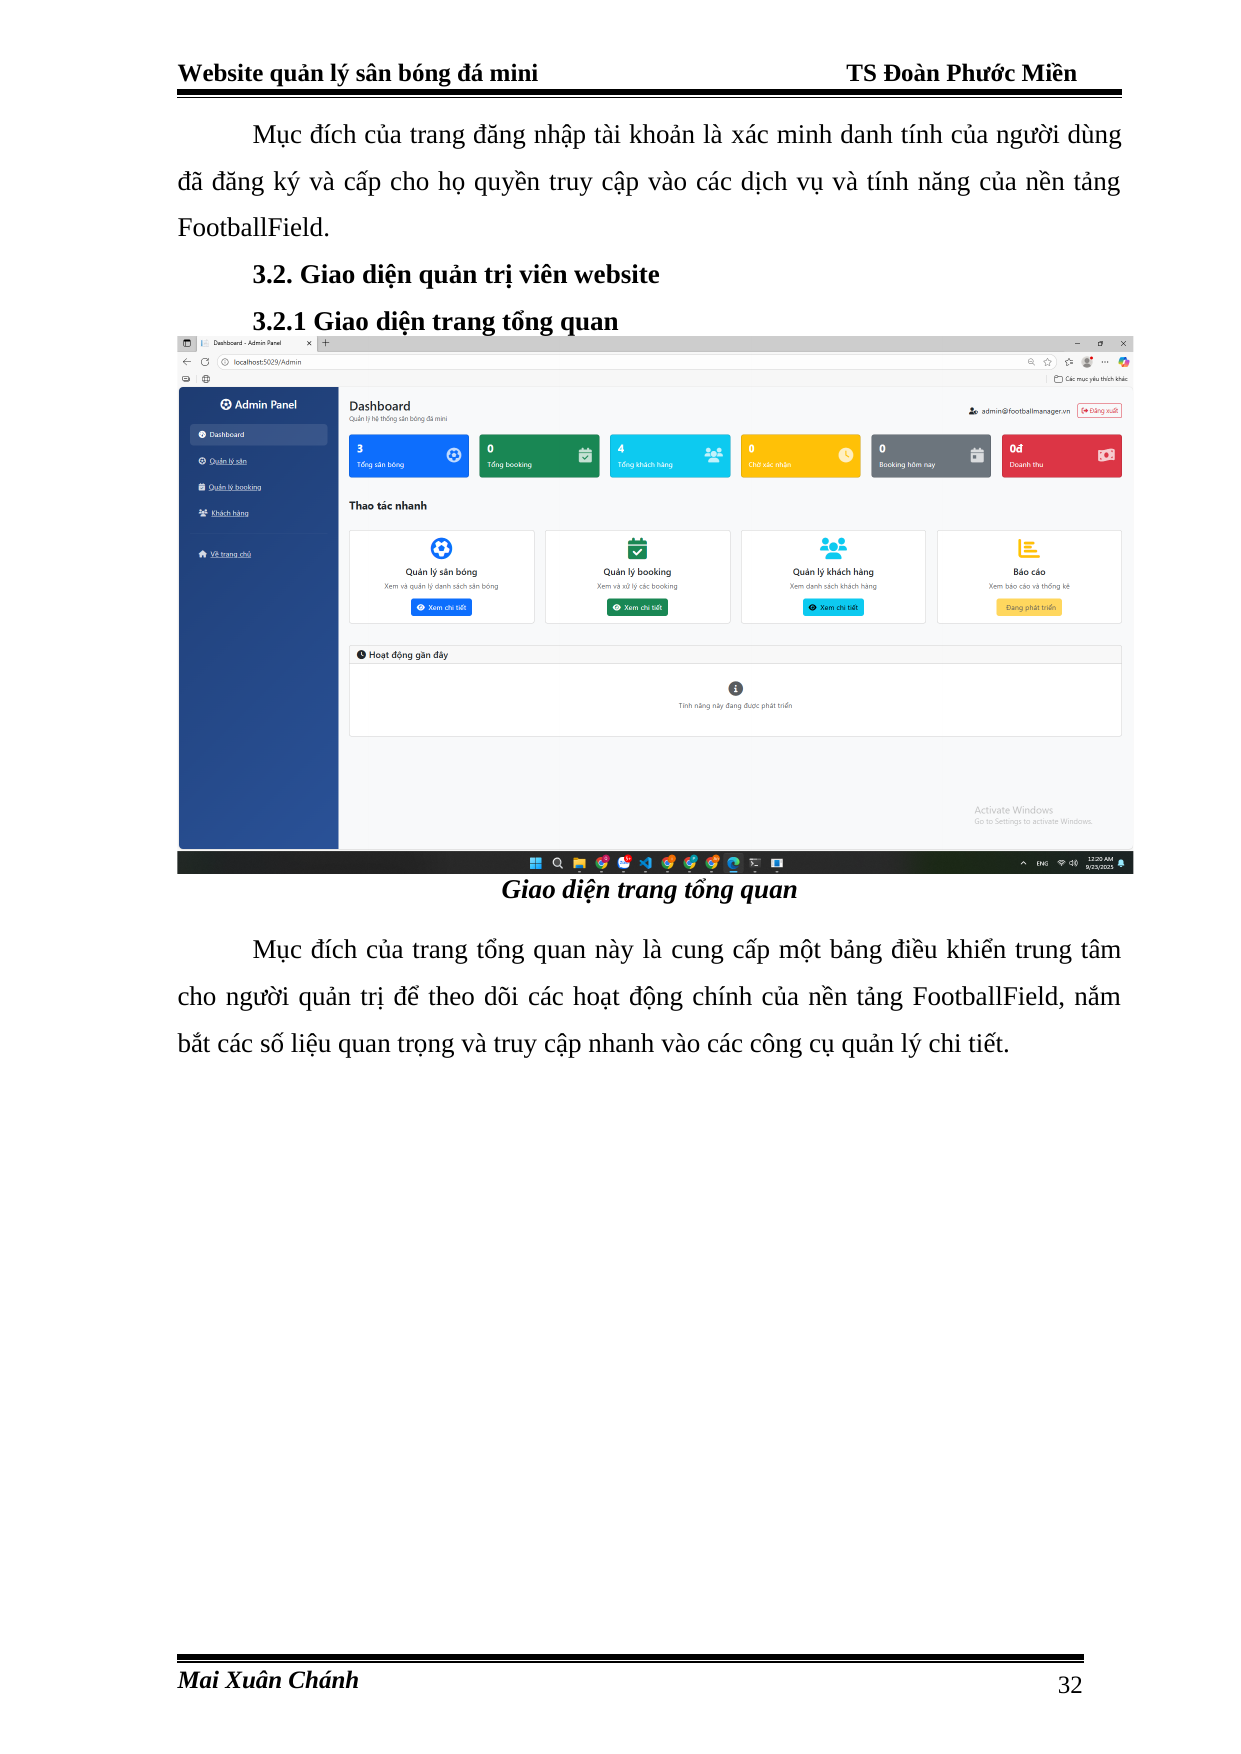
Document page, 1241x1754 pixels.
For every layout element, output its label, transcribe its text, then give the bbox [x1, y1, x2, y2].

picture [177, 336, 1134, 874]
text Giao diện trang tổng quan [177, 874, 1122, 905]
text 3.2. Giao diện quản trị viên website [177, 258, 1122, 289]
text Mục đích của trang tổng quan này là cung cấp một bảng điều khiển trung tâm cho người quản trị để theo dõi các hoạt động chính của nền tảng FootballField, nắm bắt các số liệu quan trọng và truy cập nhanh vào các công cụ quản lý chi tiết. [177, 933, 1122, 1058]
text 3.2.1 Giao diện trang tổng quan [177, 305, 1122, 336]
text Mục đích của trang đăng nhập tài khoản là xác minh danh tính của người dùng đã đăng ký và cấp cho họ quyền truy cập vào các dịch vụ và tính năng của nền tảng FootballField. [177, 118, 1122, 243]
